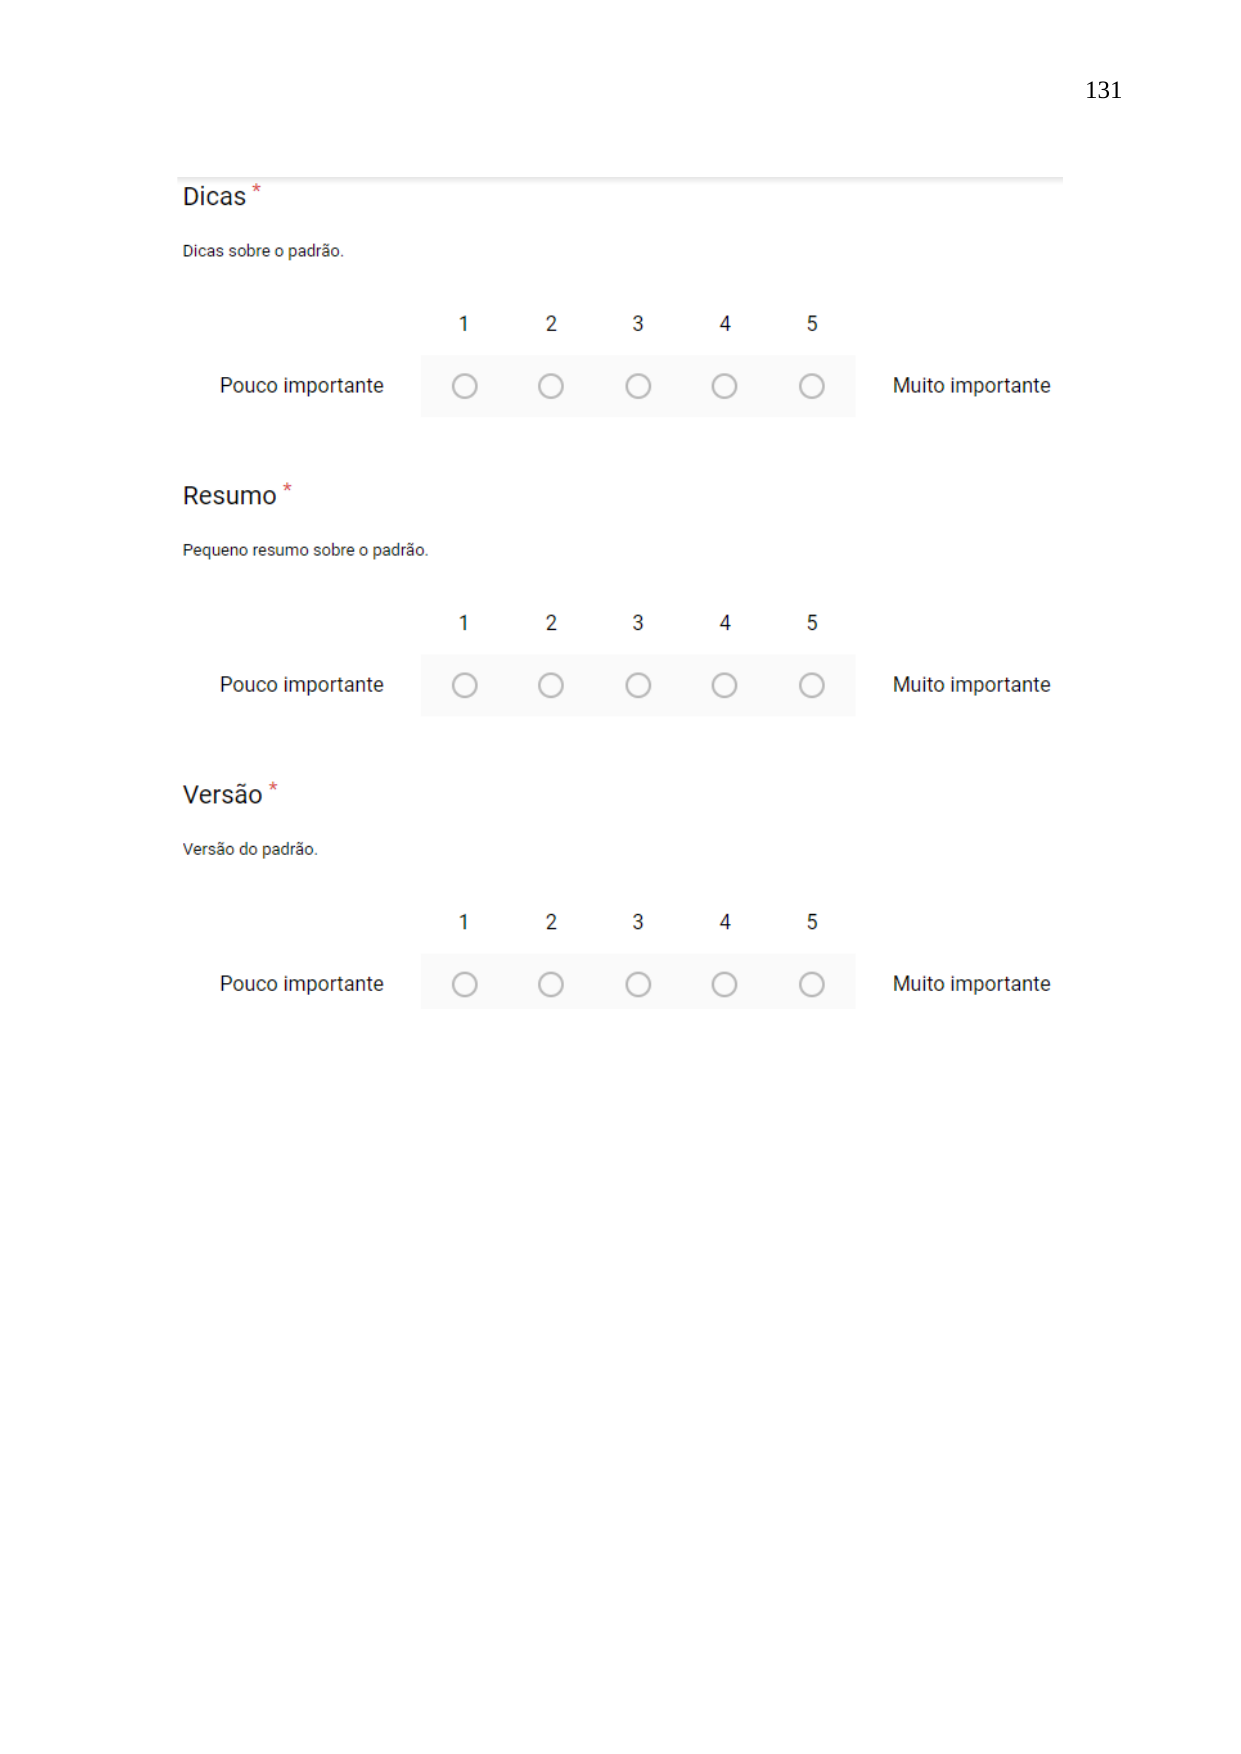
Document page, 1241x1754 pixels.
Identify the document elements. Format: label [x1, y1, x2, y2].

picture [177, 177, 1063, 1009]
